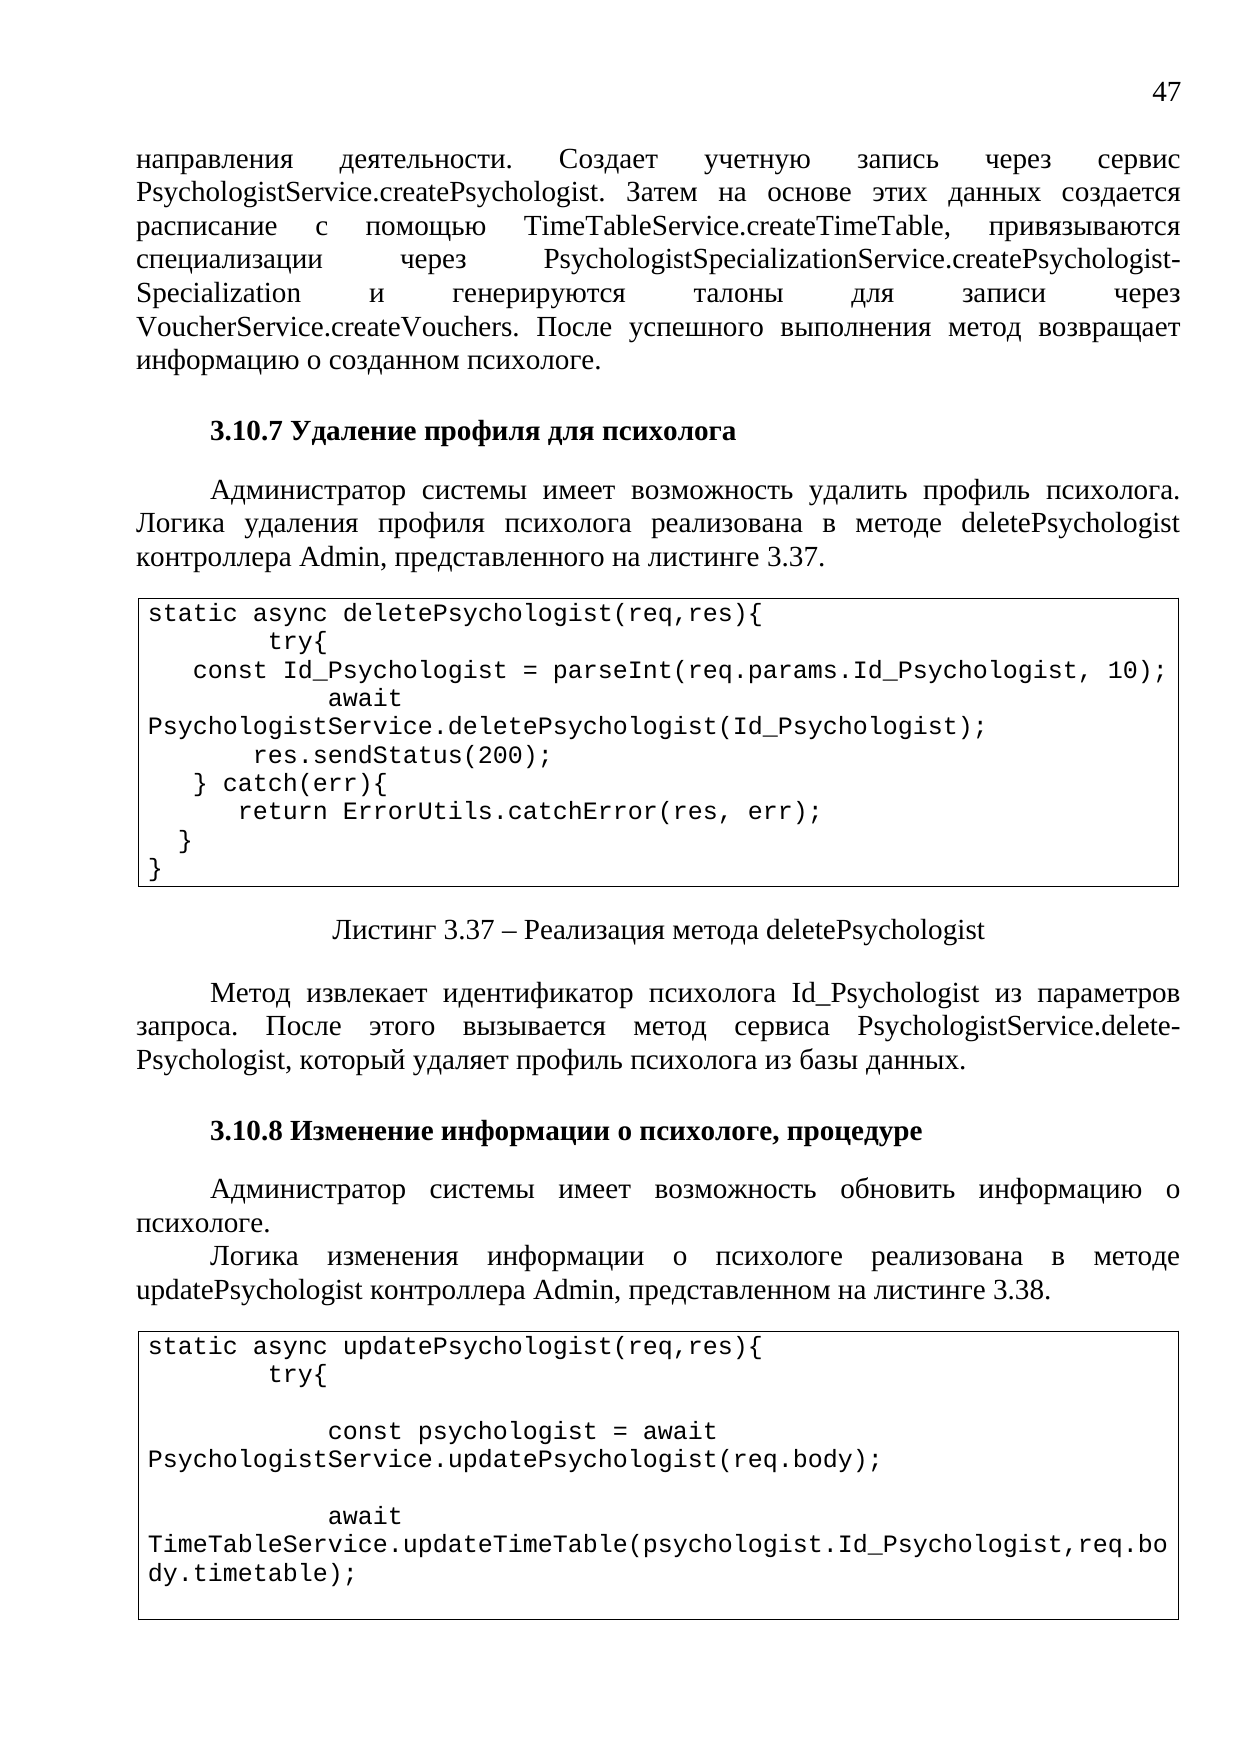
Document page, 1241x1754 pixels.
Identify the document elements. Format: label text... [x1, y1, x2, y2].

text res.sendStatus(200); [139, 739, 1178, 767]
text Администратор системы имеет возможность обновить информацию о психологе. [136, 1171, 1181, 1238]
text } catch(err){ [139, 767, 1178, 796]
text Метод извлекает идентификатор психолога Id_Psychologist из параметров запроса. После этого вызывается метод сервиса PsychologistService.delete-Psychologist, который удаляет профиль психолога из базы данных. [136, 975, 1181, 1075]
text static async updatePsychologist(req,res){ [139, 1332, 1178, 1359]
text const psychologist = await PsychologistService.updatePsychologist(req.body); [139, 1416, 1178, 1475]
text return ErrorUtils.catchError(res, err); [139, 796, 1178, 824]
subtitle Удаление профиля для психолога [136, 413, 1181, 447]
text } [139, 824, 1178, 852]
text const Id_Psychologist = parseInt(req.params.Id_Psychologist, 10); [139, 654, 1178, 682]
text try{ [139, 1359, 1178, 1390]
subtitle Изменение информации о психологе, процедуре [136, 1113, 1181, 1146]
text await PsychologistService.deletePsychologist(Id_Psychologist); [139, 682, 1178, 739]
text } [139, 852, 1178, 886]
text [136, 141, 1181, 376]
text Логика изменения информации о психологе реализована в методе updatePsychologist контроллера Admin, представленном на листинге 3.38. [136, 1238, 1181, 1306]
text static async deletePsychologist(req,res){ [139, 599, 1178, 626]
text try{ [139, 626, 1178, 654]
text Листинг 3.37 – Реализация метода deletePsychologist [136, 912, 1181, 946]
text Администратор системы имеет возможность удалить профиль психолога. Логика удаления профиля психолога реализована в методе deletePsychologist контроллера Admin, представленного на листинге 3.37. [136, 472, 1181, 572]
text await TimeTableService.updateTimeTable(psychologist.Id_Psychologist,req.body.timetable); [139, 1501, 1178, 1589]
